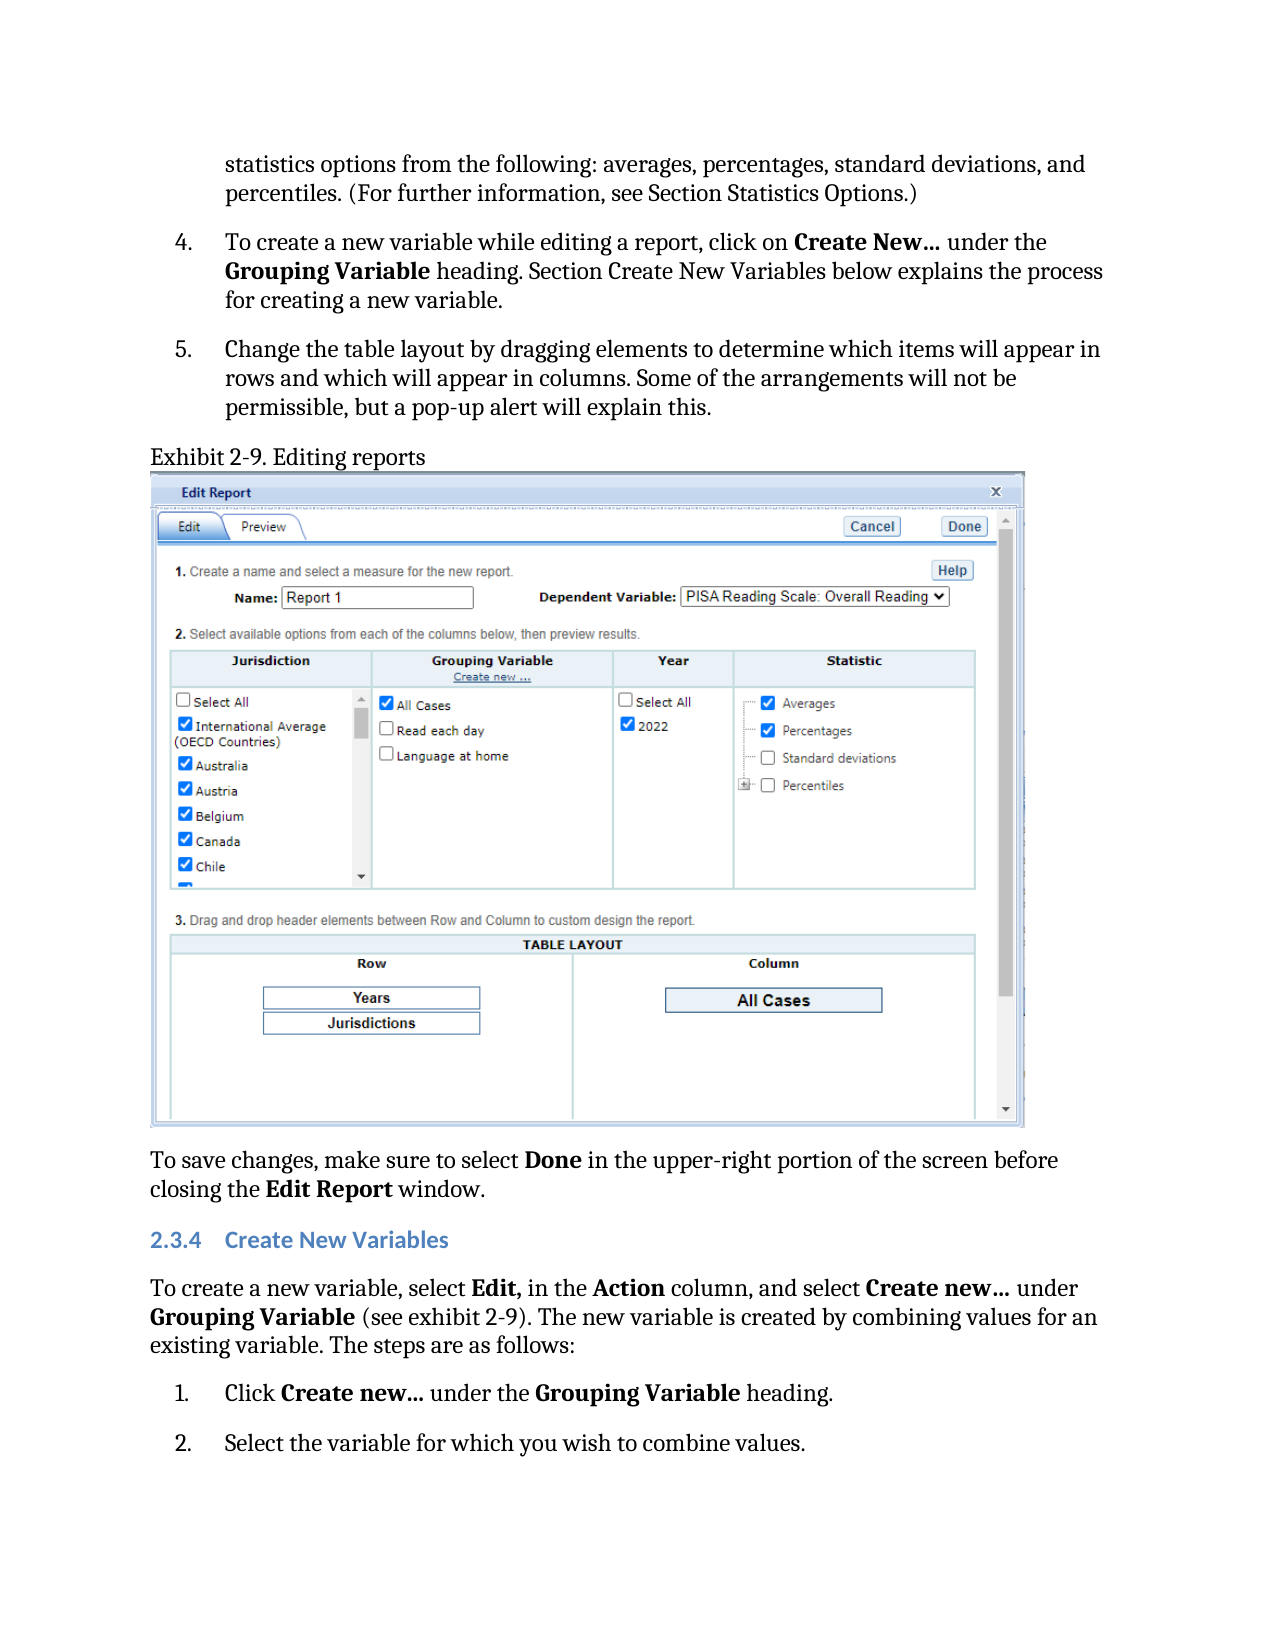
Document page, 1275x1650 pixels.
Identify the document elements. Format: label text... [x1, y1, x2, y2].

list To create a new variable while editing a report, click on Create New… under the Grouping Variable heading. Section Create New Variables below explains the process for creating a new variable. [175, 228, 1125, 314]
picture [150, 471, 1025, 1128]
list Select the variable for which you wish to combine values. [175, 1428, 1125, 1457]
subtitle 2.3.4 Create New Variables [150, 1224, 1125, 1255]
list Click Create new... under the Grouping Variable heading. [175, 1379, 1125, 1408]
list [175, 150, 1125, 207]
text To save changes, make sure to select Done in the upper-right portion of the screen before closing the Edit Report window. [150, 1146, 1125, 1204]
text To create a new variable, select Edit, in the Action column, and select Create new… under Grouping Variable (see exhibit 2-9). The new variable is created by combining values for an existing variable. The steps are as follows: [150, 1274, 1125, 1360]
list Change the table layout by dragging elements to determine which items will appear in rows and which will appear in columns. Some of the arrangements will not be permissible, but a pop-up alert will explain this. [175, 335, 1125, 422]
